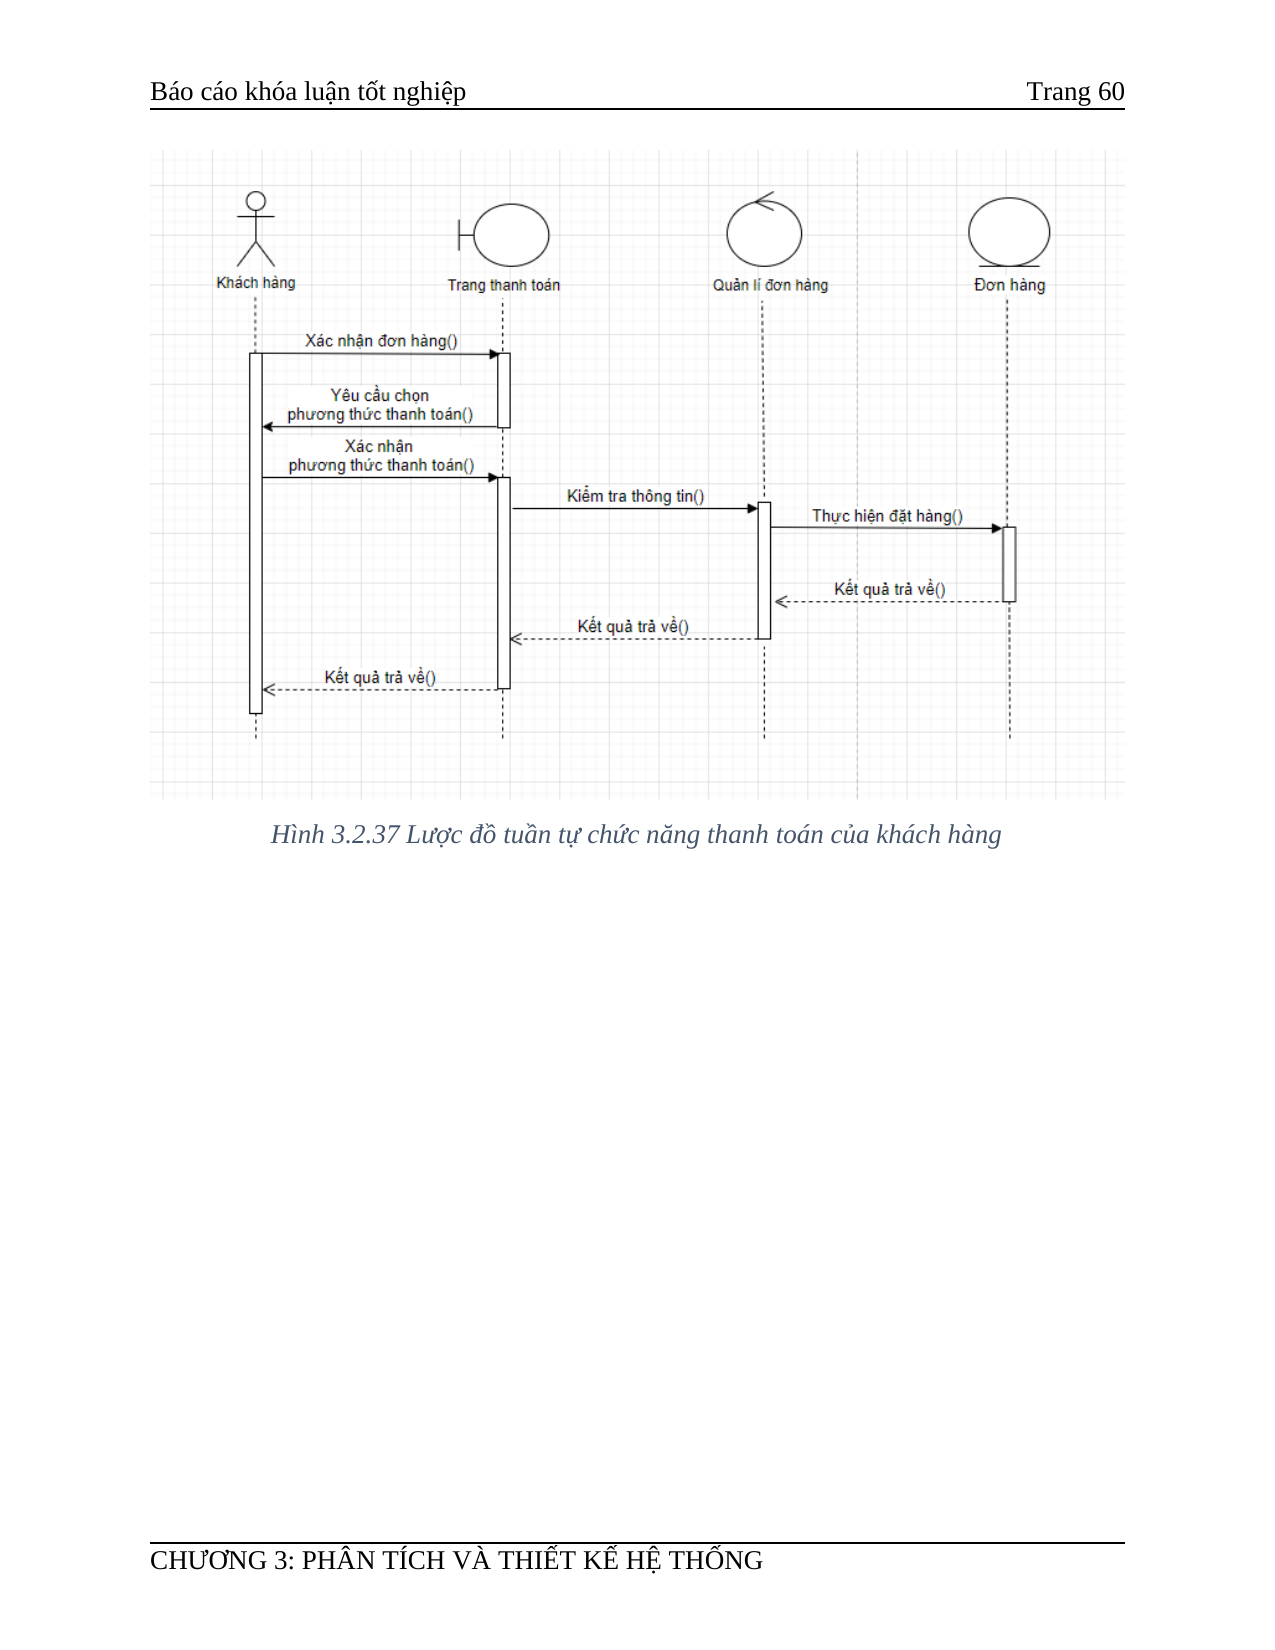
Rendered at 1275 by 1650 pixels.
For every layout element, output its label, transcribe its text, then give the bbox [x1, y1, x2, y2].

picture [150, 150, 1125, 800]
